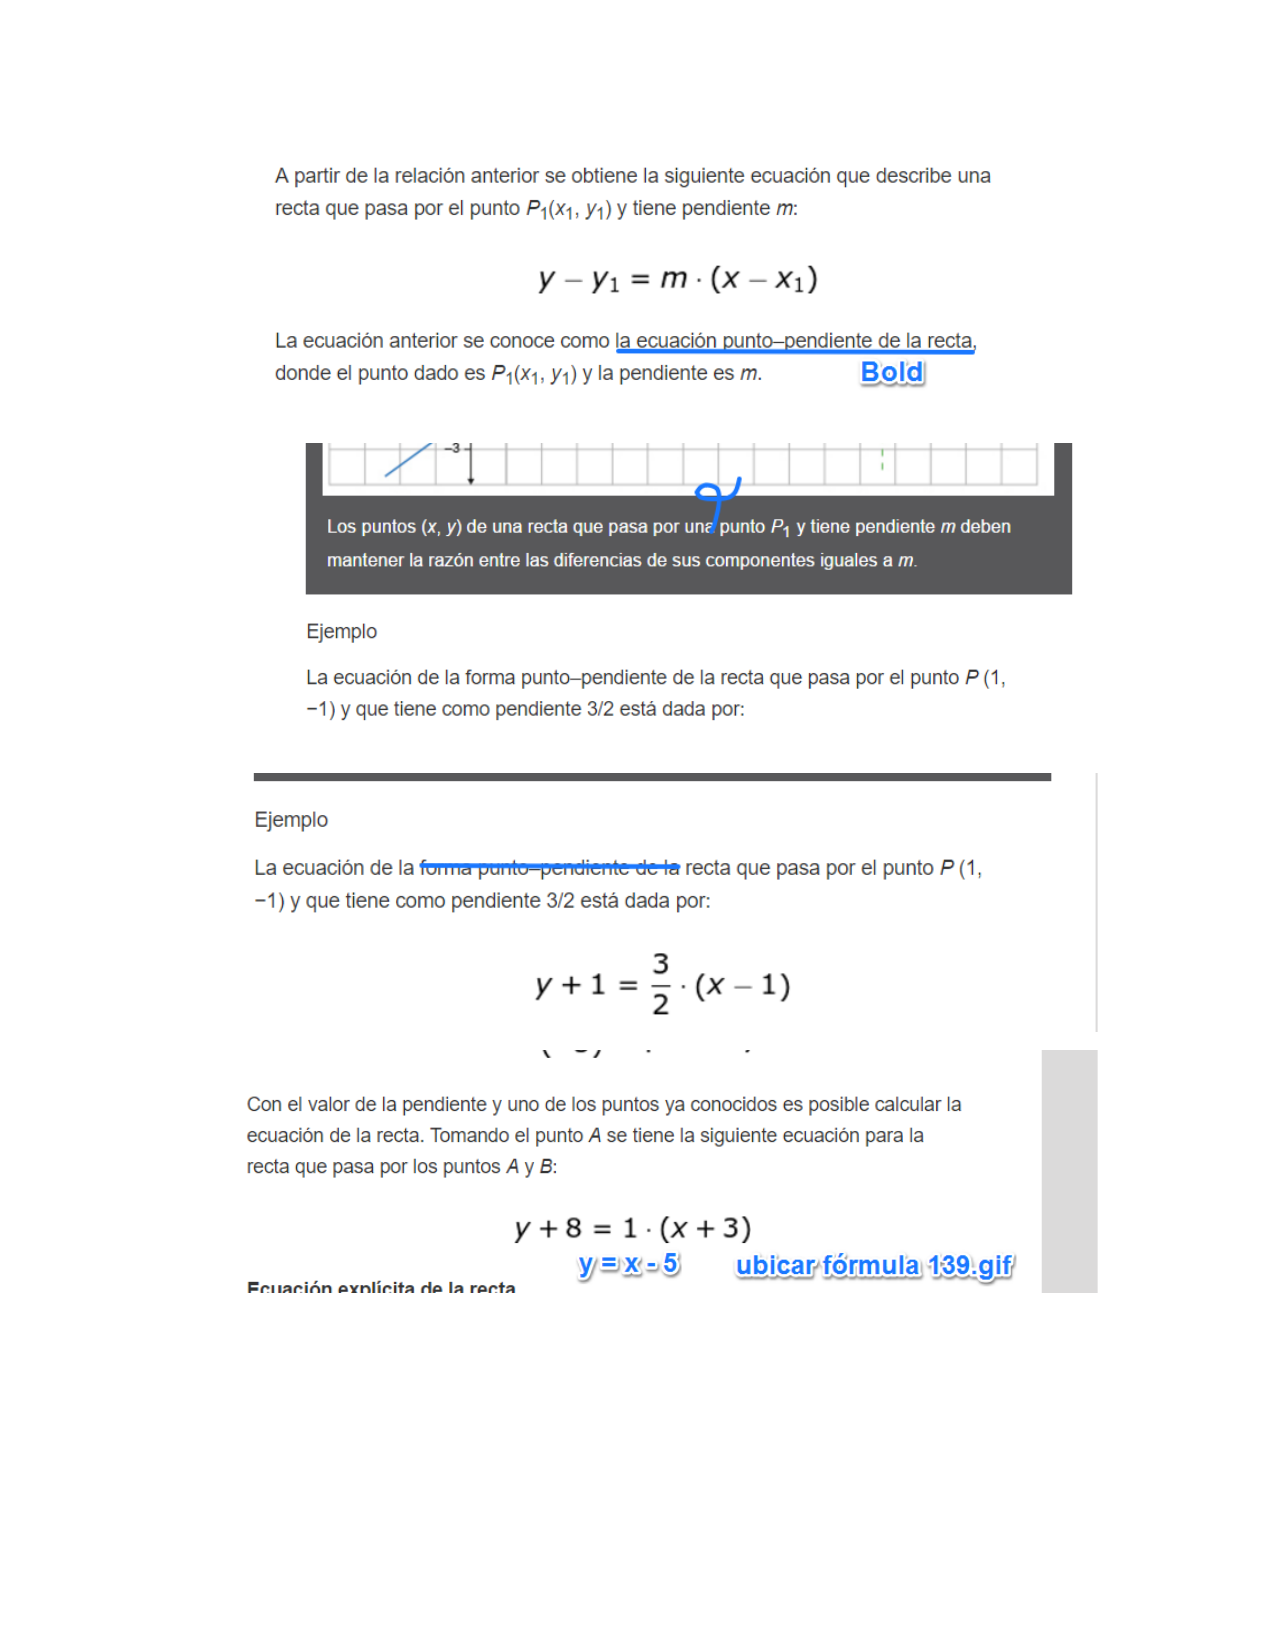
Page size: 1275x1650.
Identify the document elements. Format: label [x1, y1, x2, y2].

picture [177, 147, 1098, 425]
picture [177, 1050, 1098, 1293]
picture [177, 773, 1098, 1032]
picture [177, 443, 1098, 755]
